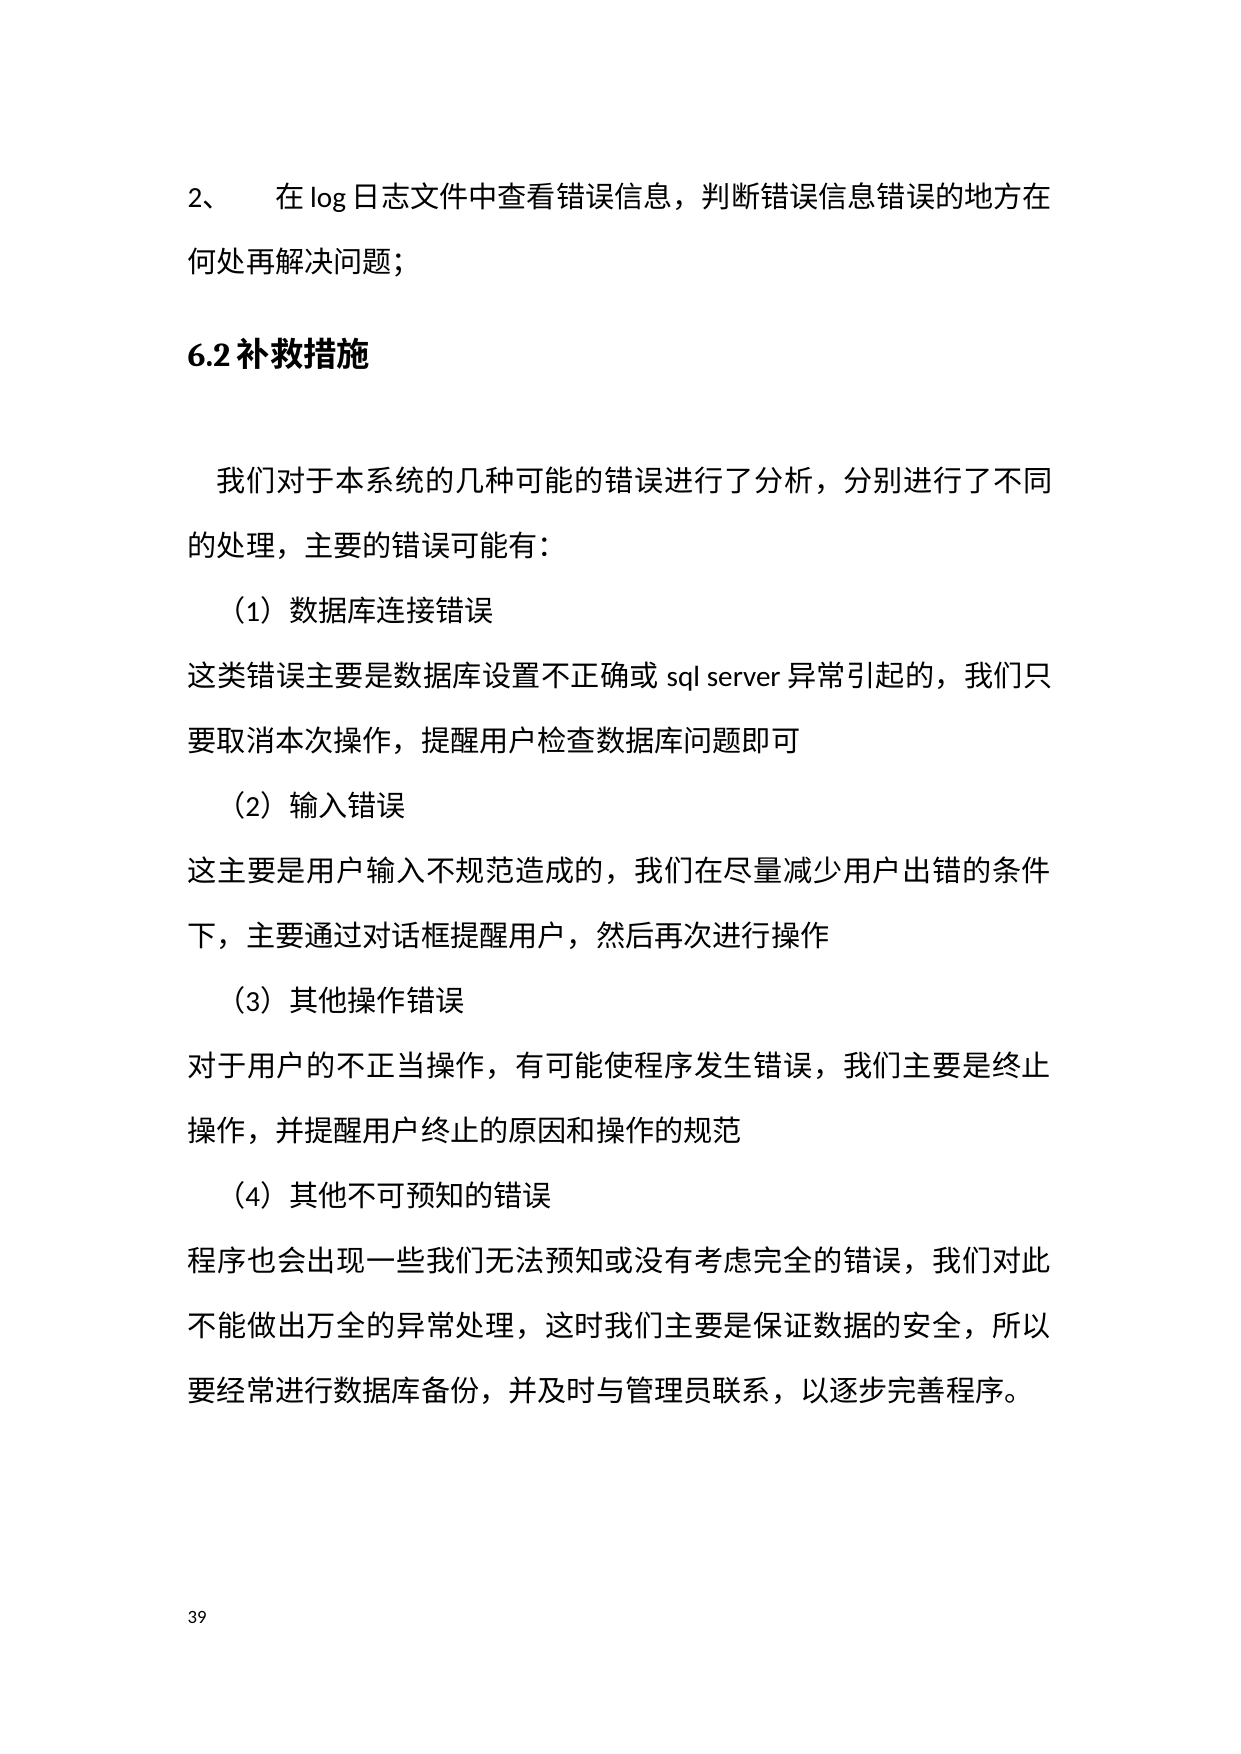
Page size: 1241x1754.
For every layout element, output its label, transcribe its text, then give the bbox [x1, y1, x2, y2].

text （1）数据库连接错误 [187, 576, 1053, 641]
text 这类错误主要是数据库设置不正确或sql server异常引起的，我们只要取消本次操作，提醒用户检查数据库问题即可 [187, 641, 1053, 771]
text 对于用户的不正当操作，有可能使程序发生错误，我们主要是终止操作，并提醒用户终止的原因和操作的规范 [187, 1031, 1053, 1161]
text 这主要是用户输入不规范造成的，我们在尽量减少用户出错的条件下，主要通过对话框提醒用户，然后再次进行操作 [187, 836, 1053, 966]
text （3）其他操作错误 [187, 966, 1053, 1031]
text 程序也会出现一些我们无法预知或没有考虑完全的错误，我们对此不能做出万全的异常处理，这时我们主要是保证数据的安全，所以要经常进行数据库备份，并及时与管理员联系，以逐步完善程序。 [187, 1226, 1053, 1421]
text （4）其他不可预知的错误 [187, 1161, 1053, 1226]
text 2、 在log日志文件中查看错误信息，判断错误信息错误的地方在何处再解决问题； [187, 162, 1053, 292]
subtitle 6.2补救措施 [187, 319, 1053, 384]
text （2）输入错误 [187, 771, 1053, 836]
text 我们对于本系统的几种可能的错误进行了分析，分别进行了不同的处理，主要的错误可能有： [187, 446, 1053, 576]
